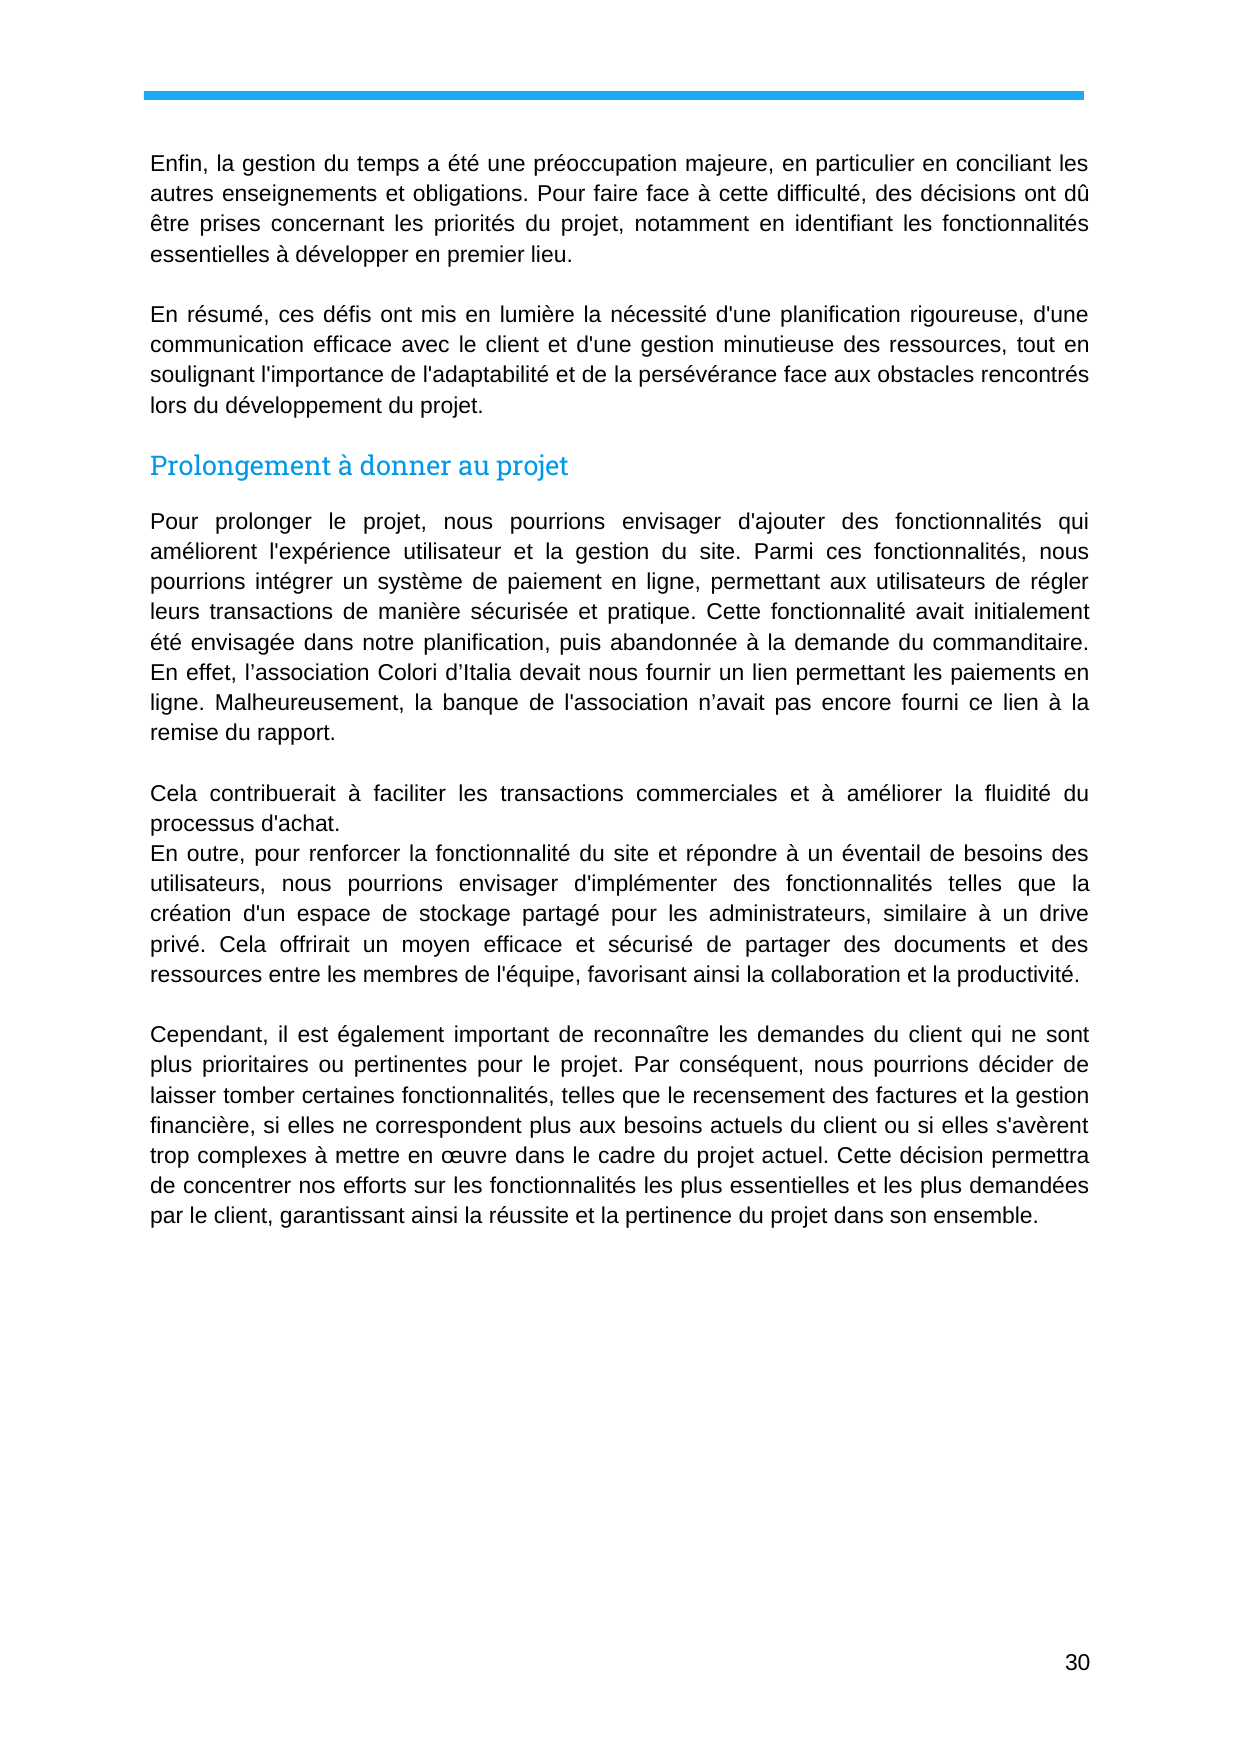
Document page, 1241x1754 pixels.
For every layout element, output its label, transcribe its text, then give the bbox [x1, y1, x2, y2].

text Cependant, il est également important de reconnaître les demandes du client qui ne sont plus prioritaires ou pertinentes pour le projet. Par conséquent, nous pourrions décider de laisser tomber certaines fonctionnalités, telles que le recensement des factures et la gestion financière, si elles ne correspondent plus aux besoins actuels du client ou si elles s'avèrent trop complexes à mettre en œuvre dans le cadre du projet actuel. Cette décision permettra de concentrer nos efforts sur les fonctionnalités les plus essentielles et les plus demandées par le client, garantissant ainsi la réussite et la pertinence du projet dans son ensemble. [150, 1021, 1090, 1229]
text Pour prolonger le projet, nous pourrions envisager d'ajouter des fonctionnalités qui améliorent l'expérience utilisateur et la gestion du site. Parmi ces fonctionnalités, nous pourrions intégrer un système de paiement en ligne, permettant aux utilisateurs de régler leurs transactions de manière sécurisée et pratique. Cette fonctionnalité avait initialement été envisagée dans notre planification, puis abandonnée à la demande du commanditaire. En effet, l’association Colori d’Italia devait nous fournir un lien permettant les paiements en ligne. Malheureusement, la banque de l'association n’avait pas encore fourni ce lien à la remise du rapport. [150, 508, 1090, 745]
text Enfin, la gestion du temps a été une préoccupation majeure, en particulier en conciliant les autres enseignements et obligations. Pour faire face à cette difficulté, des décisions ont dû être prises concernant les priorités du projet, notamment en identifiant les fonctionnalités essentielles à développer en premier lieu. [150, 150, 1090, 267]
subtitle Prolongement à donner au projet [150, 447, 1090, 483]
text En résumé, ces défis ont mis en lumière la nécessité d'une planification rigoureuse, d'une communication efficace avec le client et d'une gestion minutieuse des ressources, tout en soulignant l'importance de l'adaptabilité et de la persévérance face aux obstacles rencontrés lors du développement du projet. [150, 301, 1090, 418]
text En outre, pour renforcer la fonctionnalité du site et répondre à un éventail de besoins des utilisateurs, nous pourrions envisager d'implémenter des fonctionnalités telles que la création d'un espace de stockage partagé pour les administrateurs, similaire à un drive privé. Cela offrirait un moyen efficace et sécurisé de partager des documents et des ressources entre les membres de l'équipe, favorisant ainsi la collaboration et la productivité. [150, 840, 1090, 987]
text Cela contribuerait à faciliter les transactions commerciales et à améliorer la fluidité du processus d'achat. [150, 779, 1090, 836]
picture [143, 91, 1084, 100]
